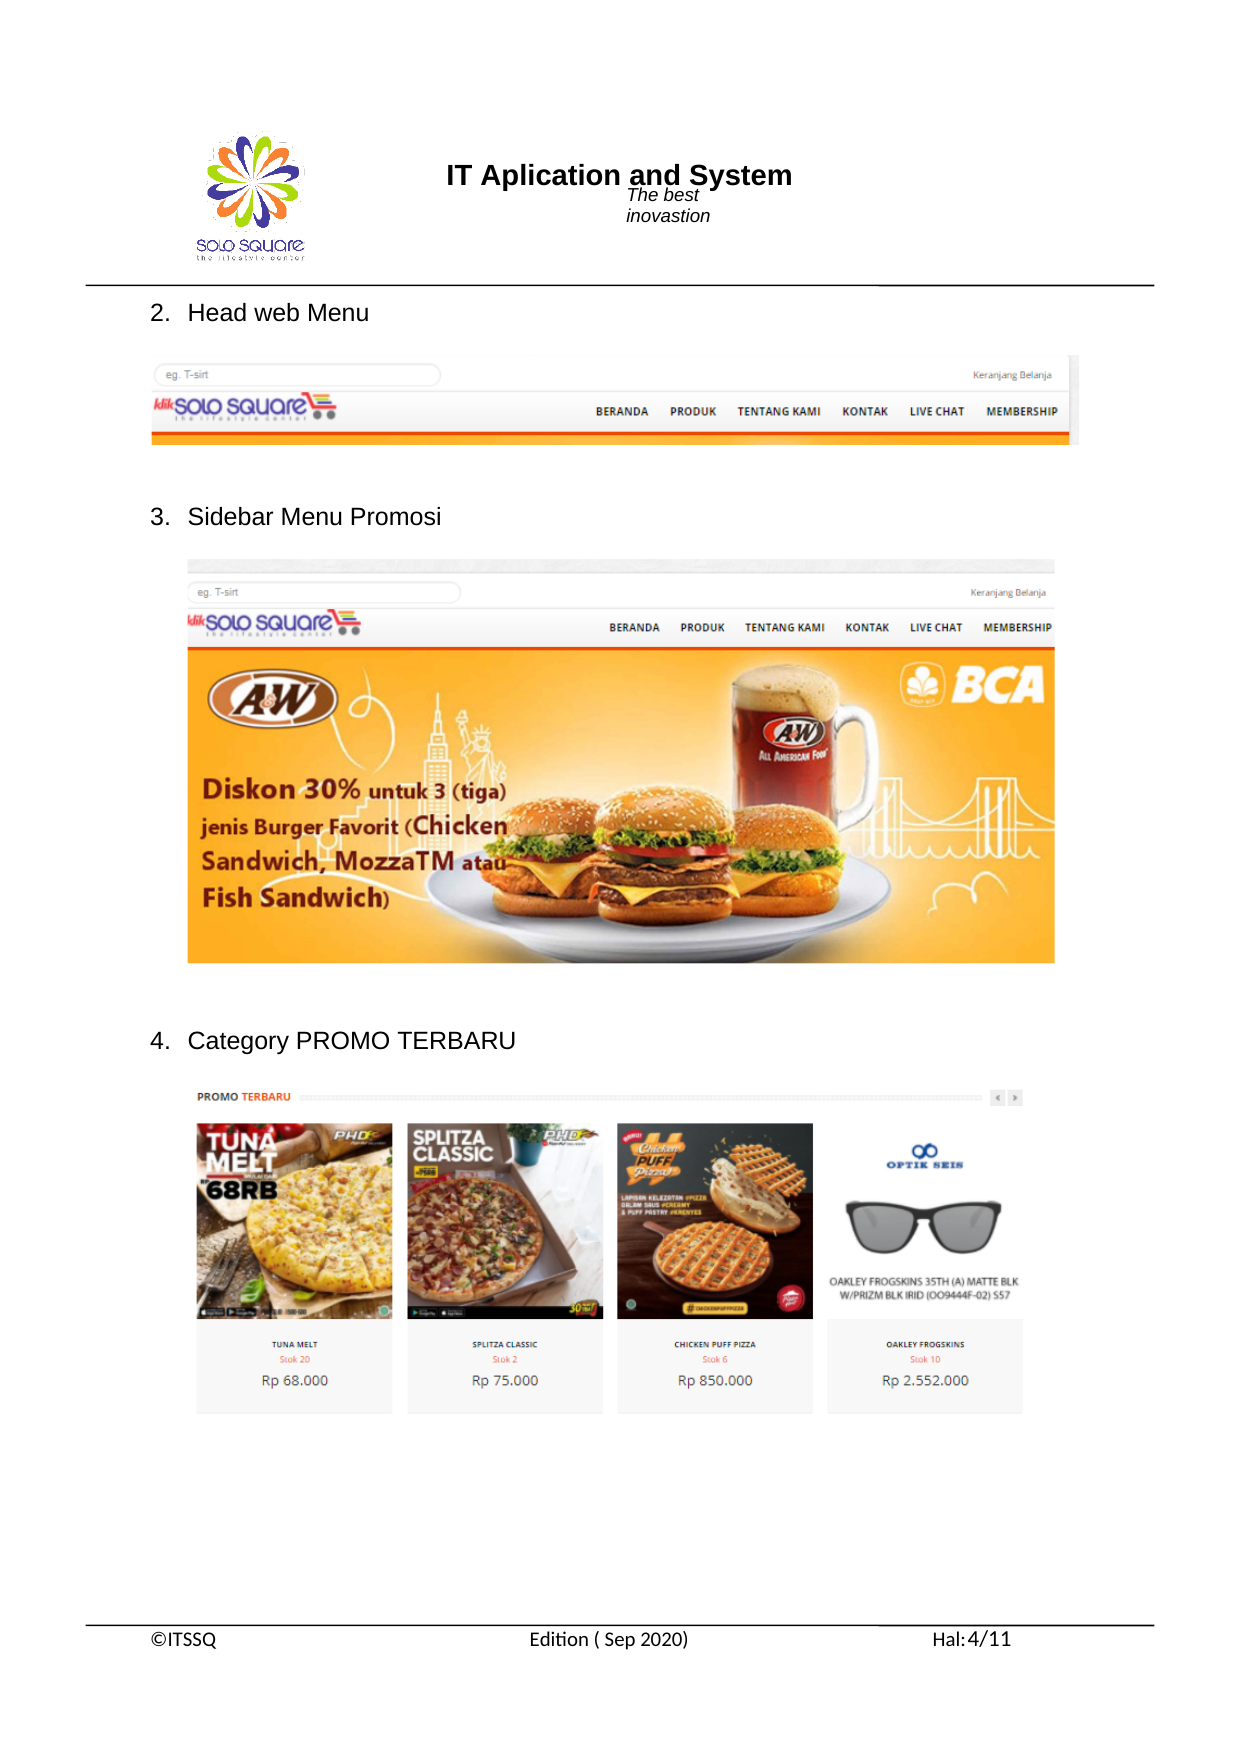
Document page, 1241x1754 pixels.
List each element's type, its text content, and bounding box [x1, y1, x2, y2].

list Head web Menu [150, 298, 1090, 327]
list Sidebar Menu Promosi [150, 502, 1090, 531]
picture [187, 559, 1055, 969]
list Category PROMO TERBARU [150, 1026, 1090, 1054]
picture [151, 355, 1080, 445]
picture [195, 131, 305, 261]
picture [187, 1083, 1037, 1448]
